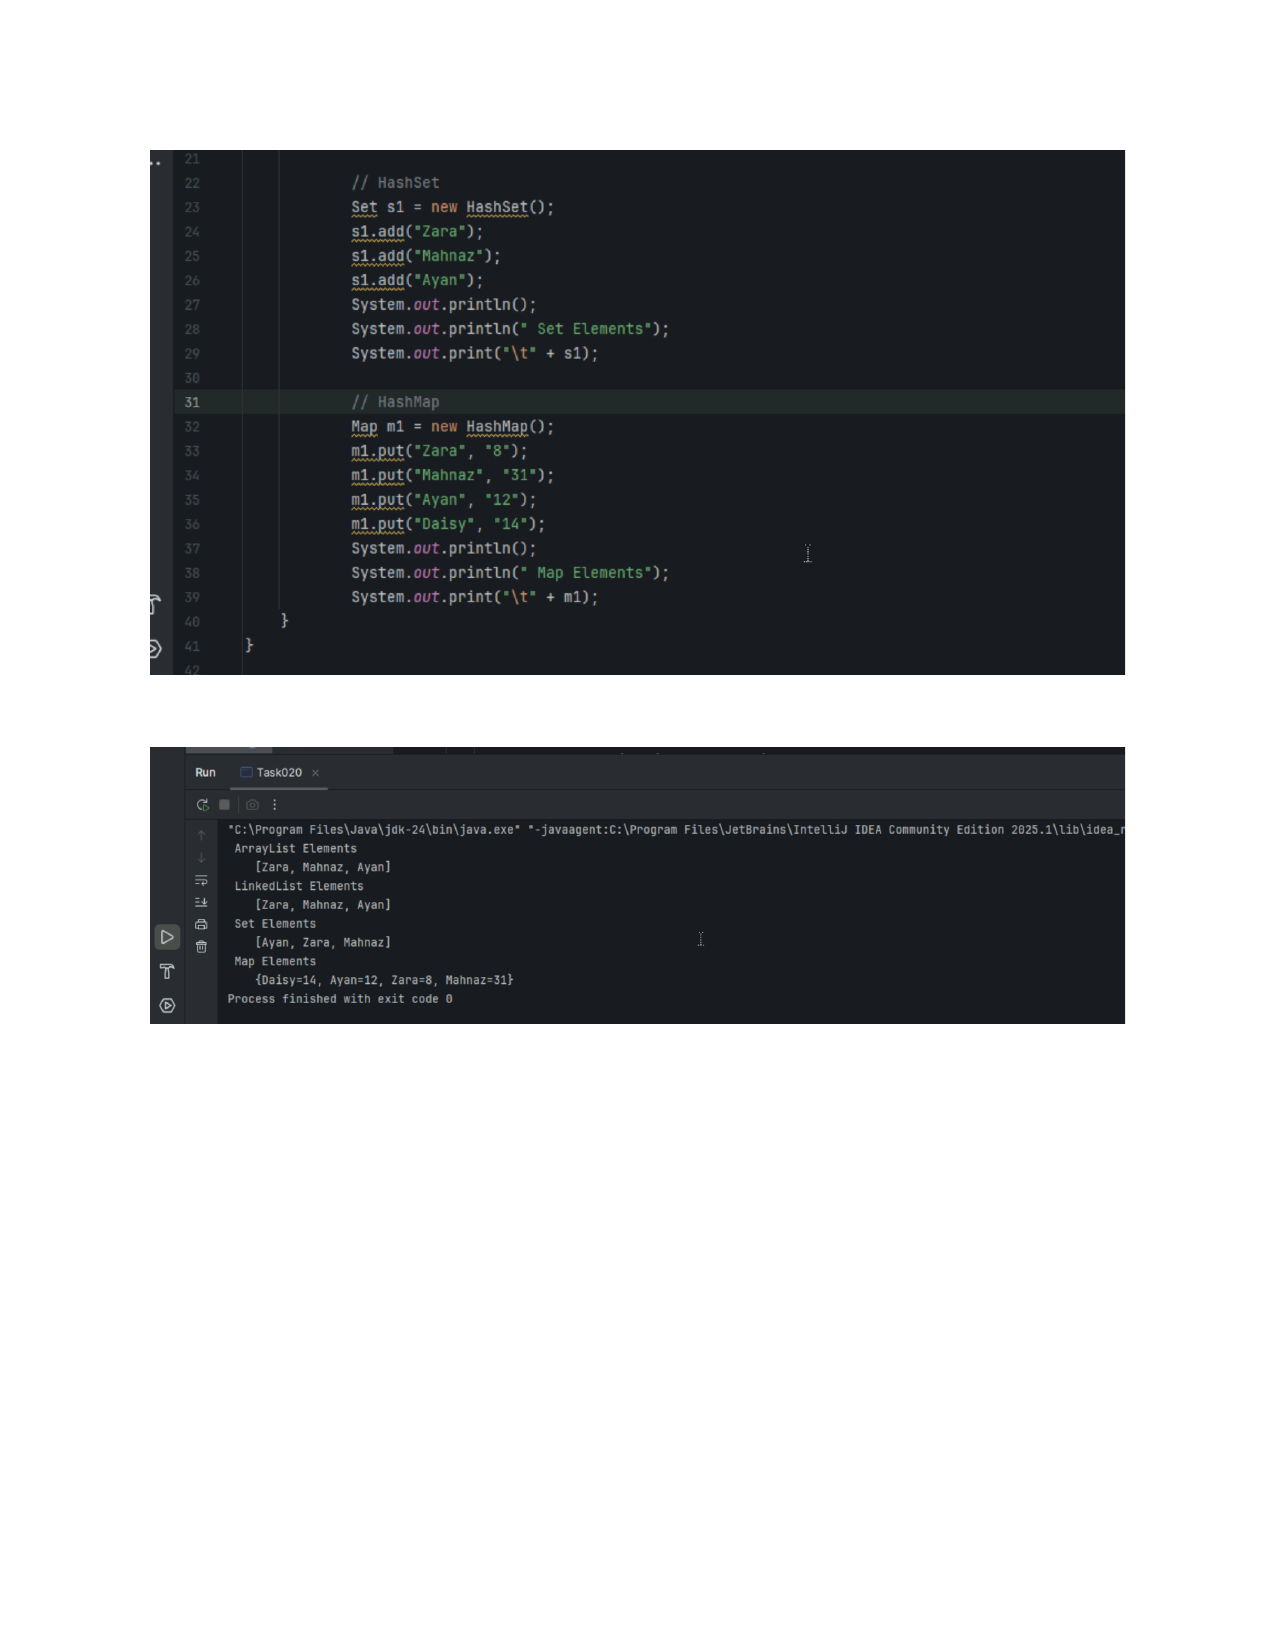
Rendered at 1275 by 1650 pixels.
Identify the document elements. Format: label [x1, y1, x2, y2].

picture [150, 150, 1125, 675]
picture [150, 747, 1125, 1024]
